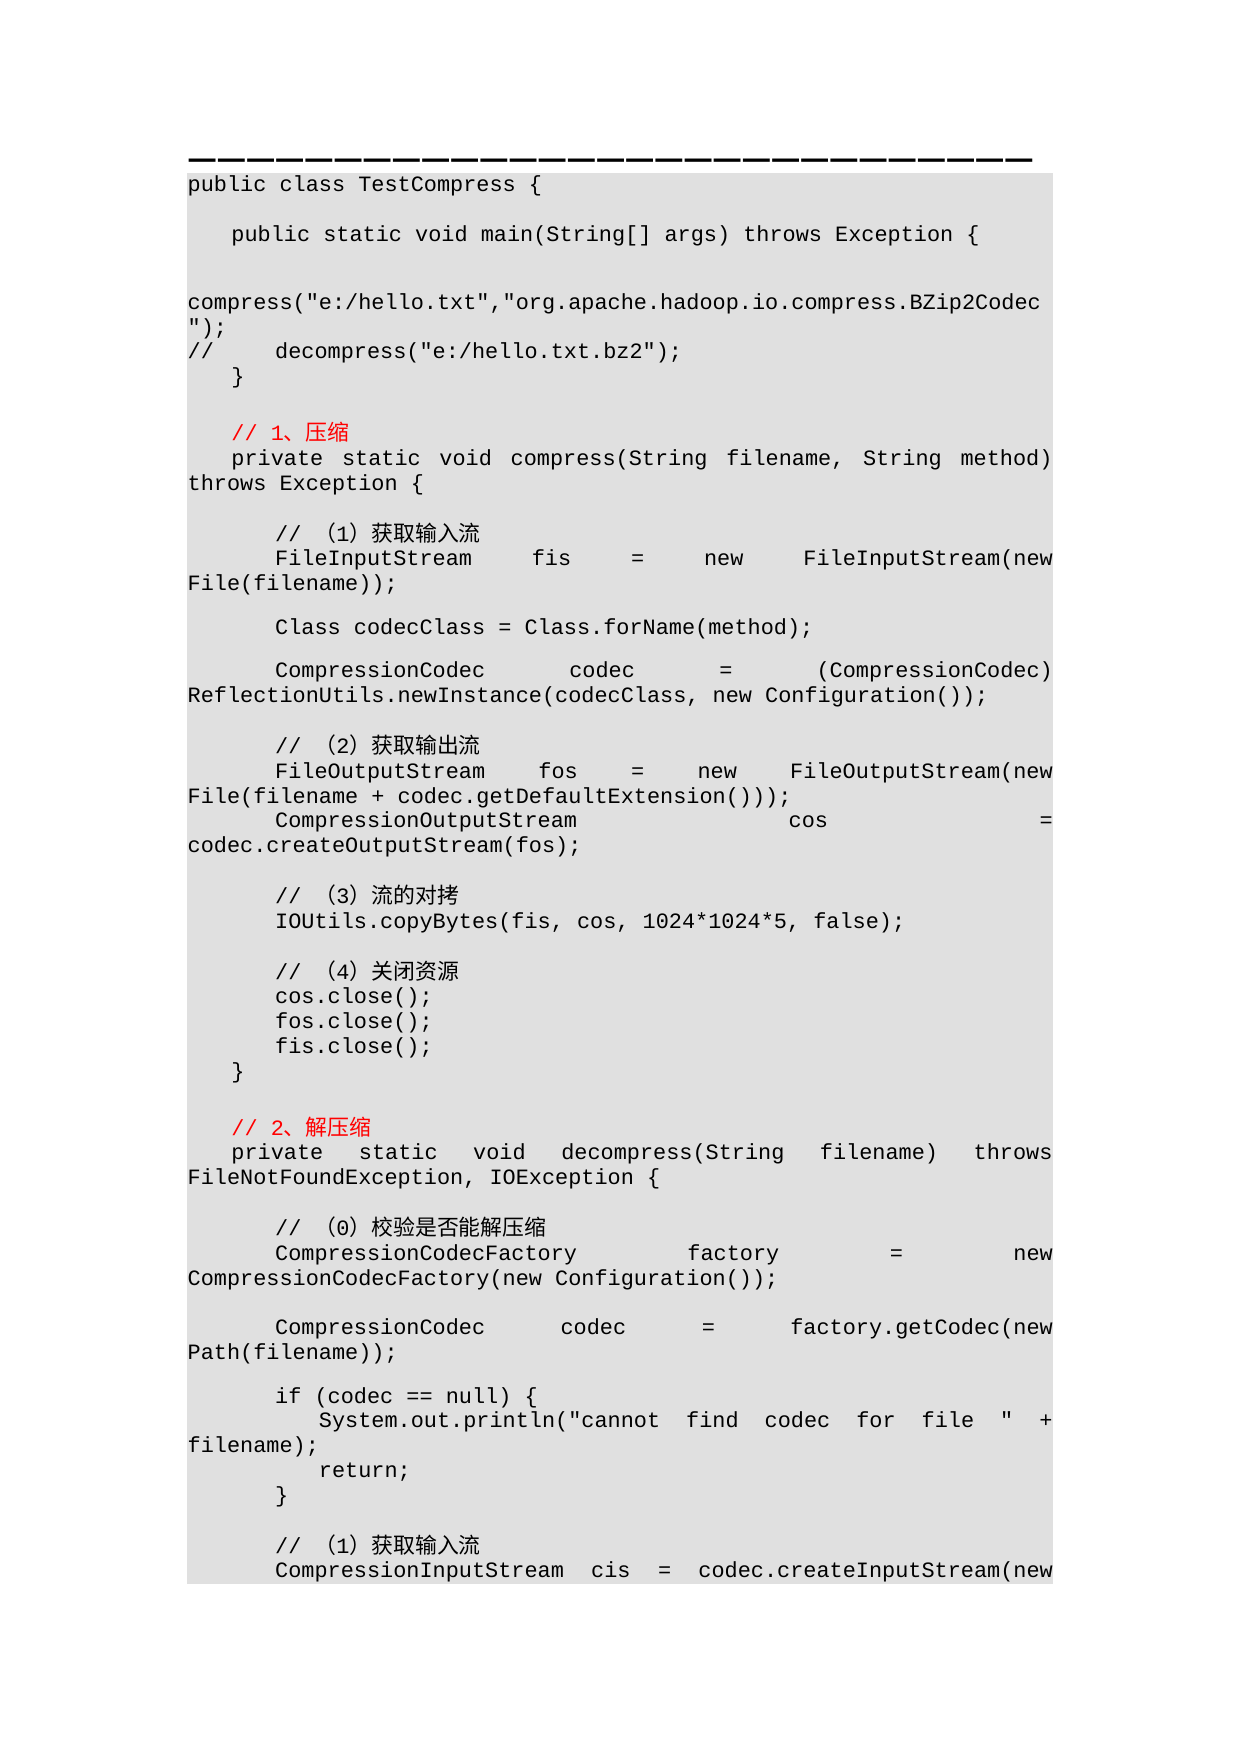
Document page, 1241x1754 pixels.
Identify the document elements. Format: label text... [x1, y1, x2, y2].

text // （0）校验是否能解压缩 [187, 1210, 1053, 1242]
text // （1）获取输入流 [187, 1528, 1053, 1559]
text return; [187, 1459, 1053, 1484]
text compress("e:/hello.txt","org.apache.hadoop.io.compress.BZip2Codec"); [187, 247, 1053, 341]
text } [187, 366, 1053, 390]
text cos.close(); [187, 986, 1053, 1010]
text // （1）获取输入流 [187, 516, 1053, 547]
text IOUtils.copyBytes(fis, cos, 1024*1024*5, false); [187, 910, 1053, 935]
text // 2、解压缩 [187, 1109, 1053, 1142]
text CompressionCodecFactory factory = new CompressionCodecFactory(new Configuration()); [187, 1242, 1053, 1292]
text private static void decompress(String filename) throws FileNotFoundException, IOException { [187, 1142, 1053, 1191]
text private static void compress(String filename, String method) throws Exception { [187, 447, 1053, 497]
text if (codec == null) { [187, 1385, 1053, 1409]
text public class TestCompress { [187, 173, 1053, 198]
text fos.close(); [187, 1010, 1053, 1035]
text FileOutputStream fos = new FileOutputStream(new File(filename + codec.getDefaultExtension())); [187, 760, 1053, 809]
text // （2）获取输出流 [187, 728, 1053, 760]
text // 1、压缩 [187, 415, 1053, 447]
text // （4）关闭资源 [187, 954, 1053, 986]
text CompressionOutputStream cos = codec.createOutputStream(fos); [187, 809, 1053, 859]
text } [187, 1484, 1053, 1509]
text FileInputStream fis = new FileInputStream(new File(filename)); [187, 547, 1053, 597]
text Class codecClass = Class.forName(method); [187, 616, 1053, 641]
text fis.close(); [187, 1035, 1053, 1060]
text public static void main(String[] args) throws Exception { [187, 223, 1053, 247]
text // （3）流的对拷 [187, 878, 1053, 910]
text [187, 1559, 1053, 1584]
text // decompress("e:/hello.txt.bz2"); [187, 341, 1053, 366]
text CompressionCodec codec = factory.getCodec(new Path(filename)); [187, 1316, 1053, 1366]
text } [187, 1060, 1053, 1085]
text System.out.println("cannot find codec for file " + filename); [187, 1409, 1053, 1459]
text CompressionCodec codec = (CompressionCodec) ReflectionUtils.newInstance(codecClass, new Configuration()); [187, 659, 1053, 709]
